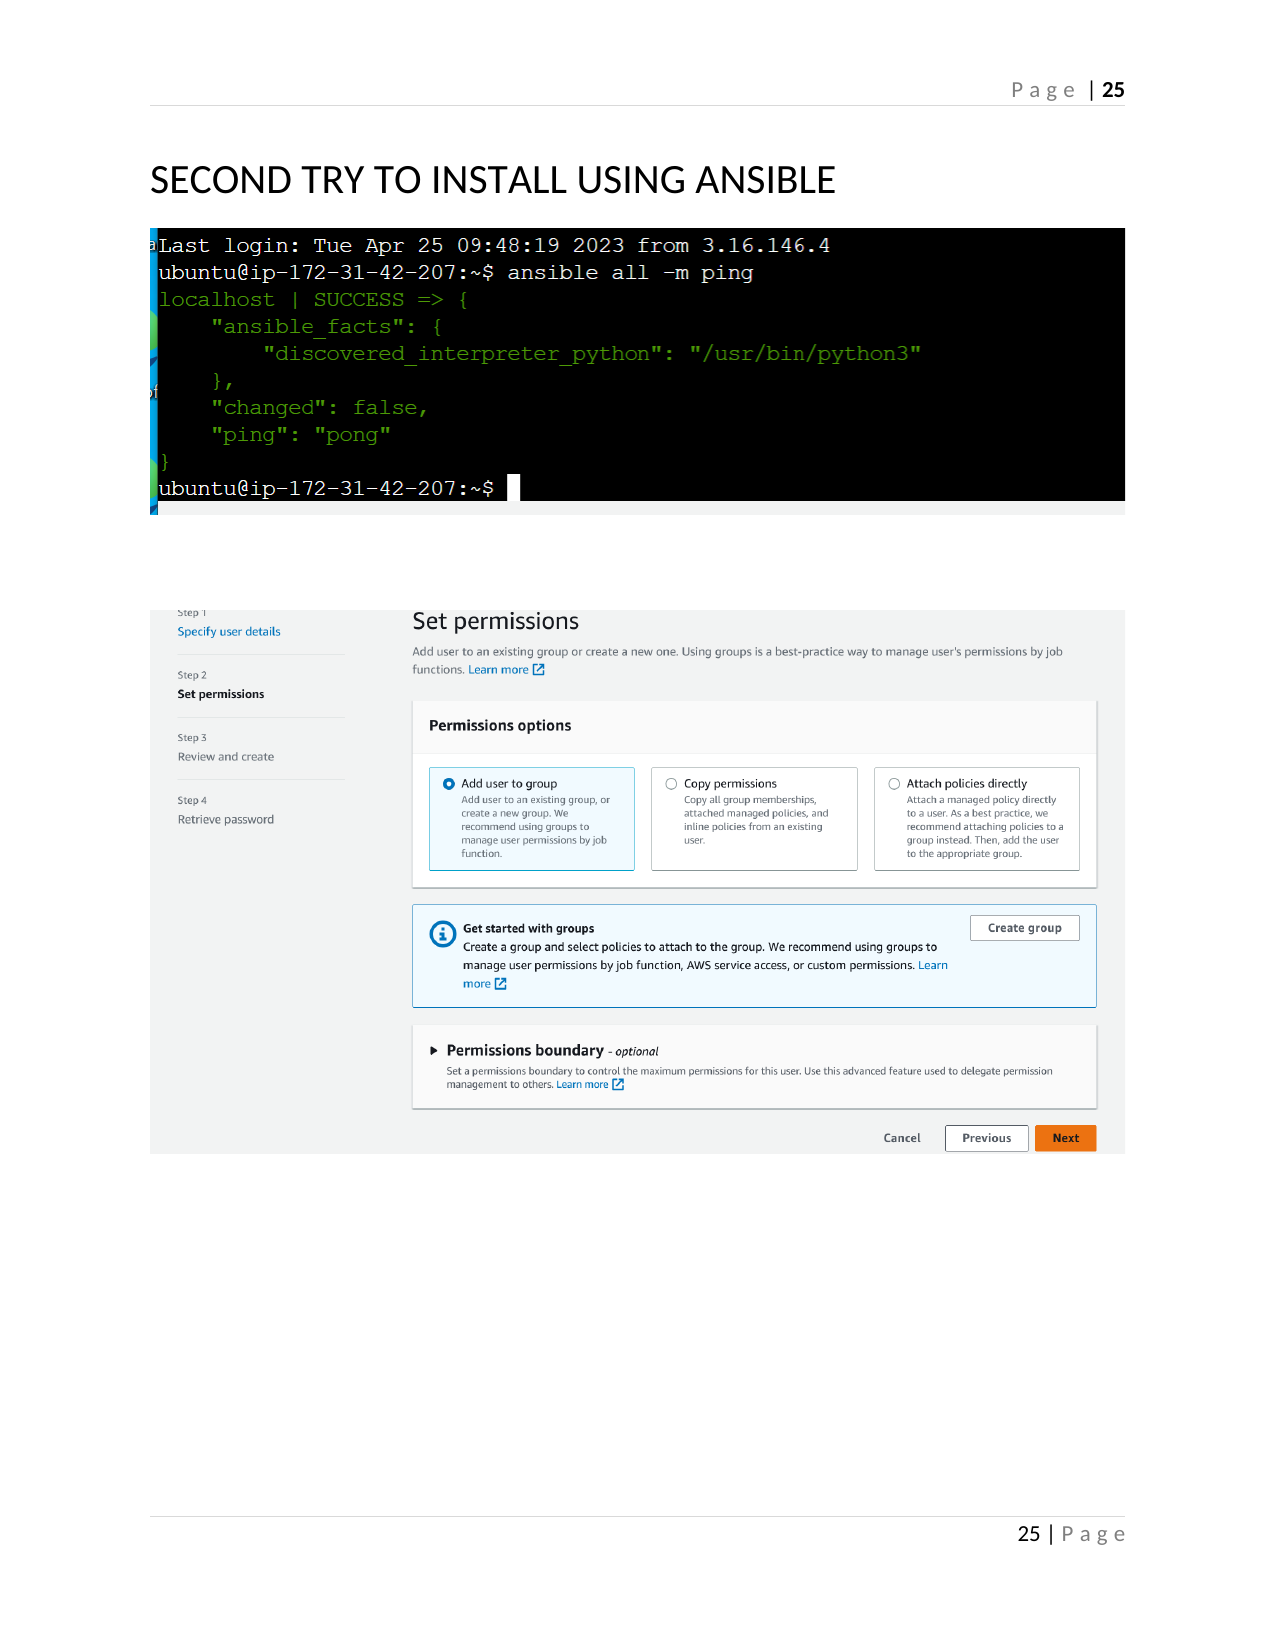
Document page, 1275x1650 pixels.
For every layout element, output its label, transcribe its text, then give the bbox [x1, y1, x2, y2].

picture [150, 228, 1125, 515]
picture [150, 610, 1125, 1154]
text SECOND TRY TO INSTALL USING ANSIBLE [150, 153, 1125, 204]
